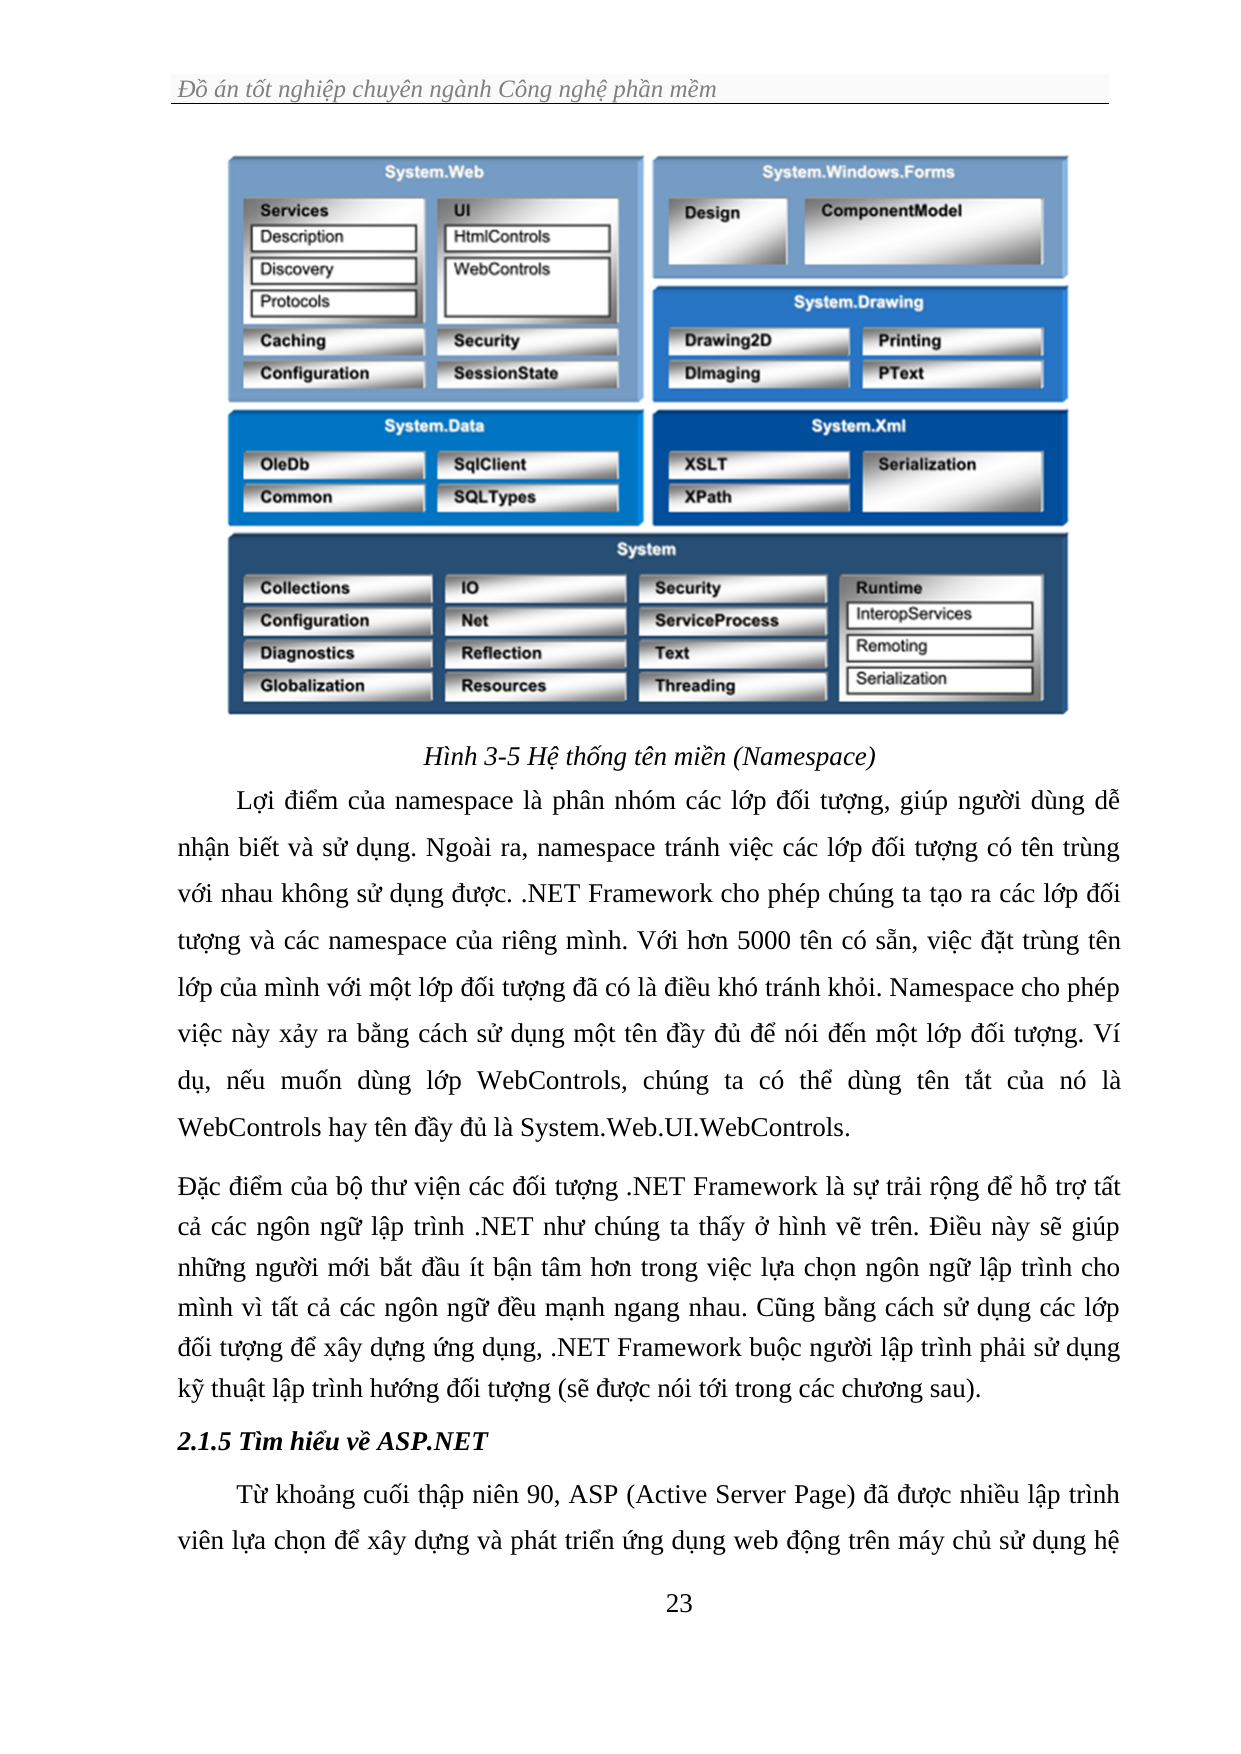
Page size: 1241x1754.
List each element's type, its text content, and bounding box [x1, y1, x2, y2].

subtitle Tìm hiểu về ASP.NET [177, 1425, 1122, 1456]
text Lợi điểm của namespace là phân nhóm các lớp đối tượng, giúp người dùng dễ nhận biết và sử dụng. Ngoài ra, namespace tránh việc các lớp đối tượng có tên trùng với nhau không sử dụng được. .NET Framework cho phép chúng ta tạo ra các lớp đối tượng và các namespace của riêng mình. Với hơn 5000 tên có sẵn, việc đặt trùng tên lớp của mình với một lớp đối tượng đã có là điều khó tránh khỏi. Namespace cho phép việc này xảy ra bằng cách sử dụng một tên đầy đủ để nói đến một lớp đối tượng. Ví dụ, nếu muốn dùng lớp WebControls, chúng ta có thể dùng tên tắt của nó là WebControls hay tên đầy đủ là System.Web.UI.WebControls. [177, 784, 1122, 1142]
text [177, 1478, 1122, 1556]
picture [220, 147, 1080, 725]
text Đặc điểm của bộ thư viện các đối tượng .NET Framework là sự trải rộng để hỗ trợ tất cả các ngôn ngữ lập trình .NET như chúng ta thấy ở hình vẽ trên. Điều này sẽ giúp những người mới bắt đầu ít bận tâm hơn trong việc lựa chọn ngôn ngữ lập trình cho mình vì tất cả các ngôn ngữ đều mạnh ngang nhau. Cũng bằng cách sử dụng các lớp đối tượng để xây dựng ứng dụng, .NET Framework buộc người lập trình phải sử dụng kỹ thuật lập trình hướng đối tượng (sẽ được nói tới trong các chương sau). [177, 1170, 1122, 1403]
